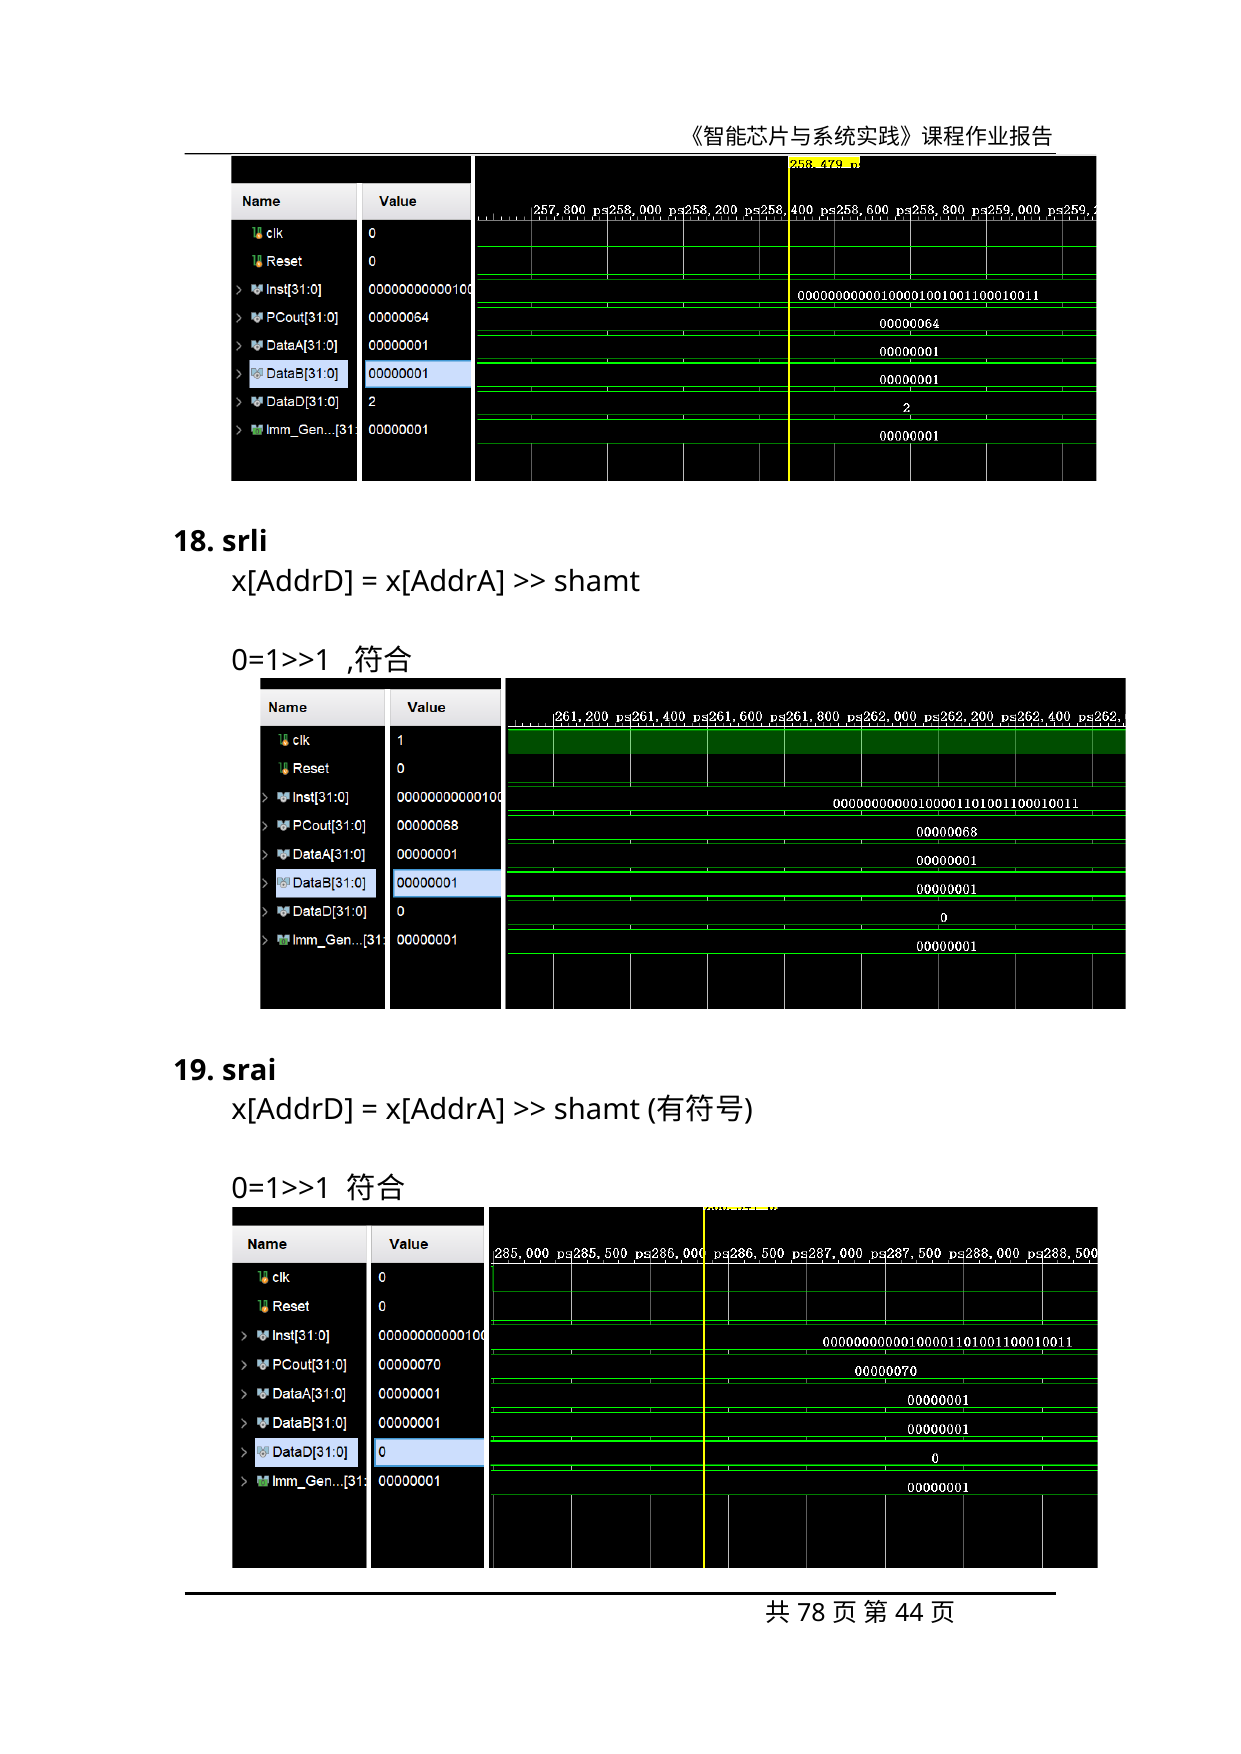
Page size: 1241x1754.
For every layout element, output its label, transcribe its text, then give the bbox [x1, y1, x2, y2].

text 18. srli [173, 520, 1098, 560]
picture [231, 154, 1097, 481]
picture [232, 1207, 1098, 1568]
text 0=1>>1 ,符合 [173, 639, 1098, 679]
text 0=1>>1 符合 [173, 1168, 1098, 1207]
picture [260, 678, 1126, 1009]
text 19. srai [173, 1049, 1098, 1088]
text x[AddrD] = x[AddrA] >> shamt [173, 560, 1098, 599]
text x[AddrD] = x[AddrA] >> shamt (有符号) [173, 1088, 1098, 1128]
